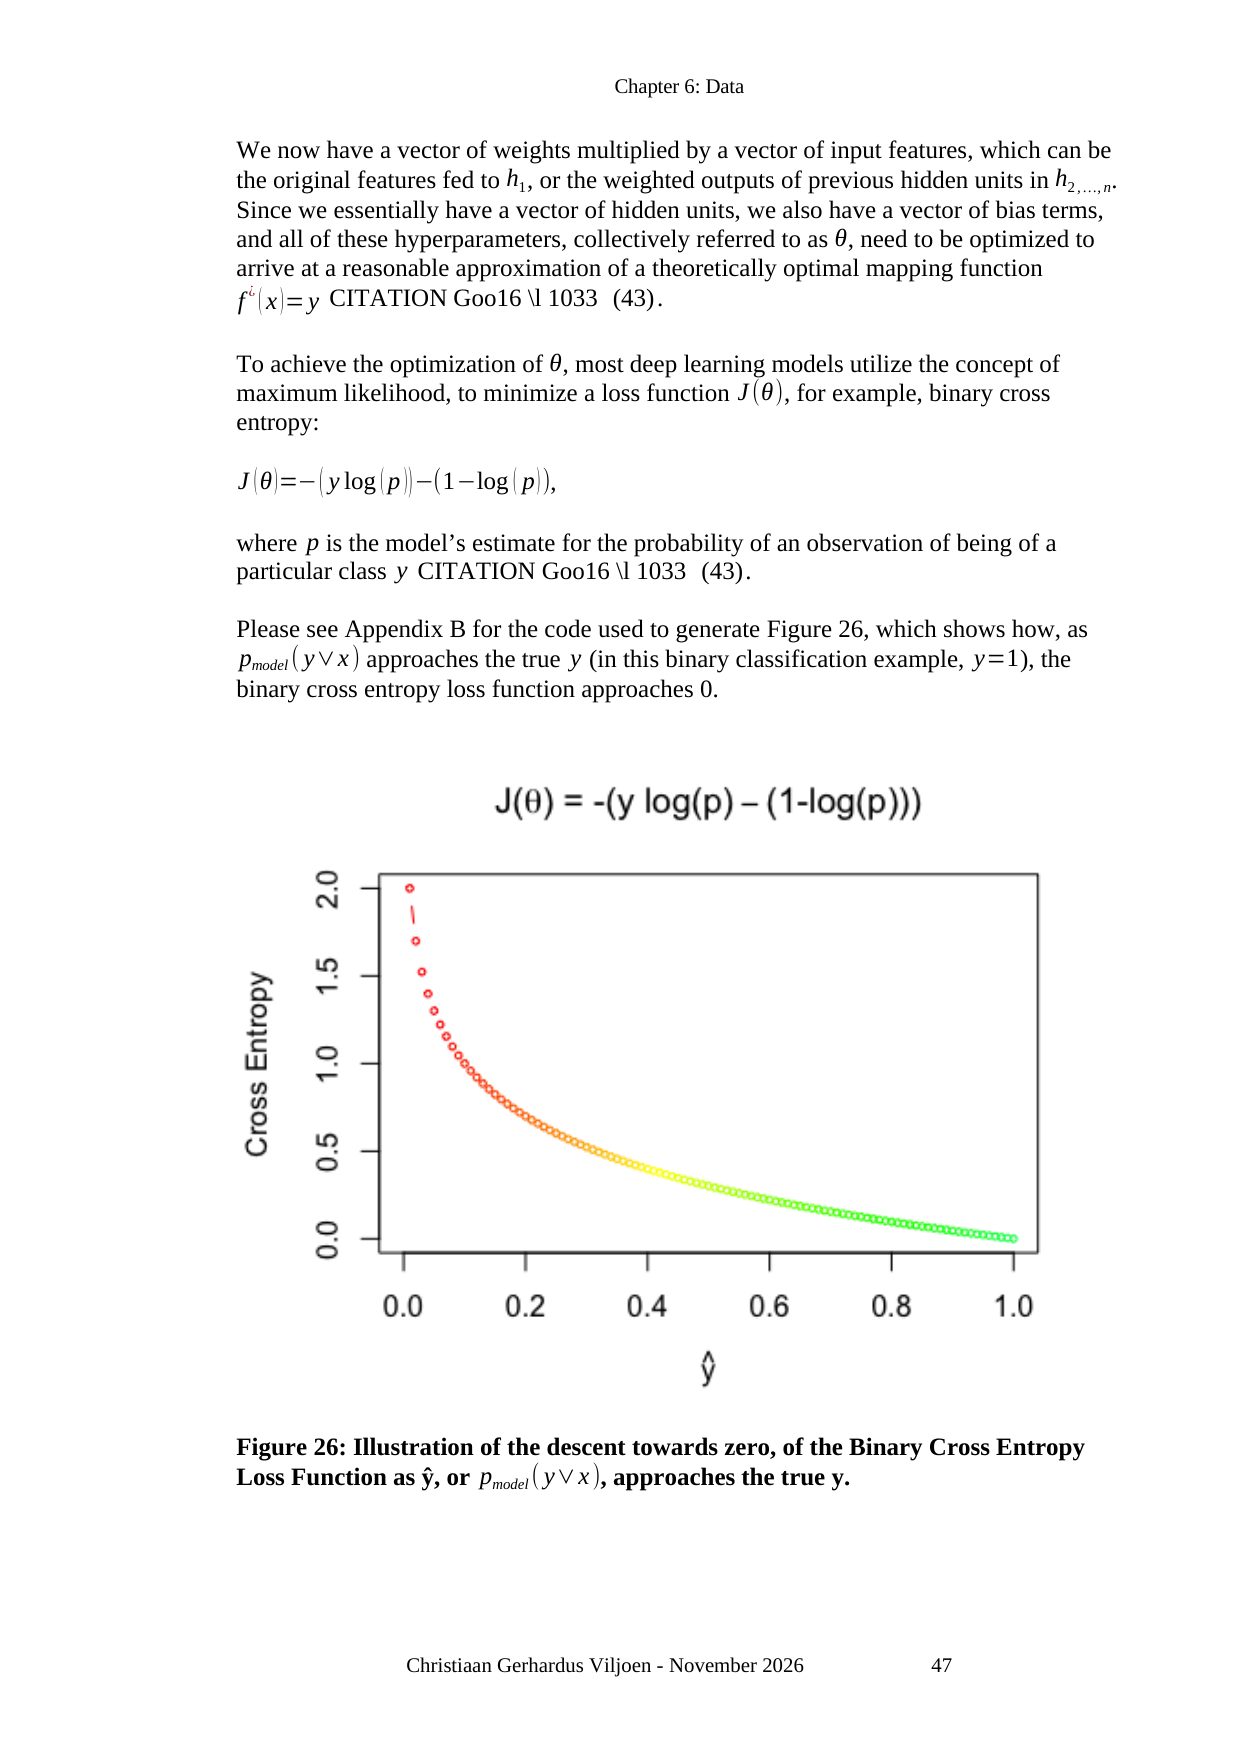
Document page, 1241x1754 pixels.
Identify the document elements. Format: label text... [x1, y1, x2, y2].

text where is the model’s estimate for the probability of an observation of being of a particular class . [236, 528, 1122, 585]
text To achieve the optimization of , most deep learning models utilize the concept of maximum likelihood, to minimize a loss function , for example, binary cross entropy: [236, 349, 1122, 436]
text We now have a vector of weights multiplied by a vector of input features, which can be the original features fed to , or the weighted outputs of previous hidden units in . Since we essentially have a vector of hidden units, we also have a vector of bias terms, and all of these hyperparameters, collectively referred to as , need to be optimized to arrive at a reasonable approximation of a theoretically optimal mapping function . [236, 135, 1122, 320]
text , [236, 465, 1122, 499]
text Please see Appendix B for the code used to generate Figure 26, which shows how, as approaches the true (in this binary classification example, ), the binary cross entropy loss function approaches 0. [236, 614, 1122, 703]
text Figure 26: Illustration of the descent towards zero, of the Binary Cross Entropy Loss Function as ŷ, or , approaches the true y. [236, 1432, 1122, 1493]
picture [236, 732, 1112, 1432]
